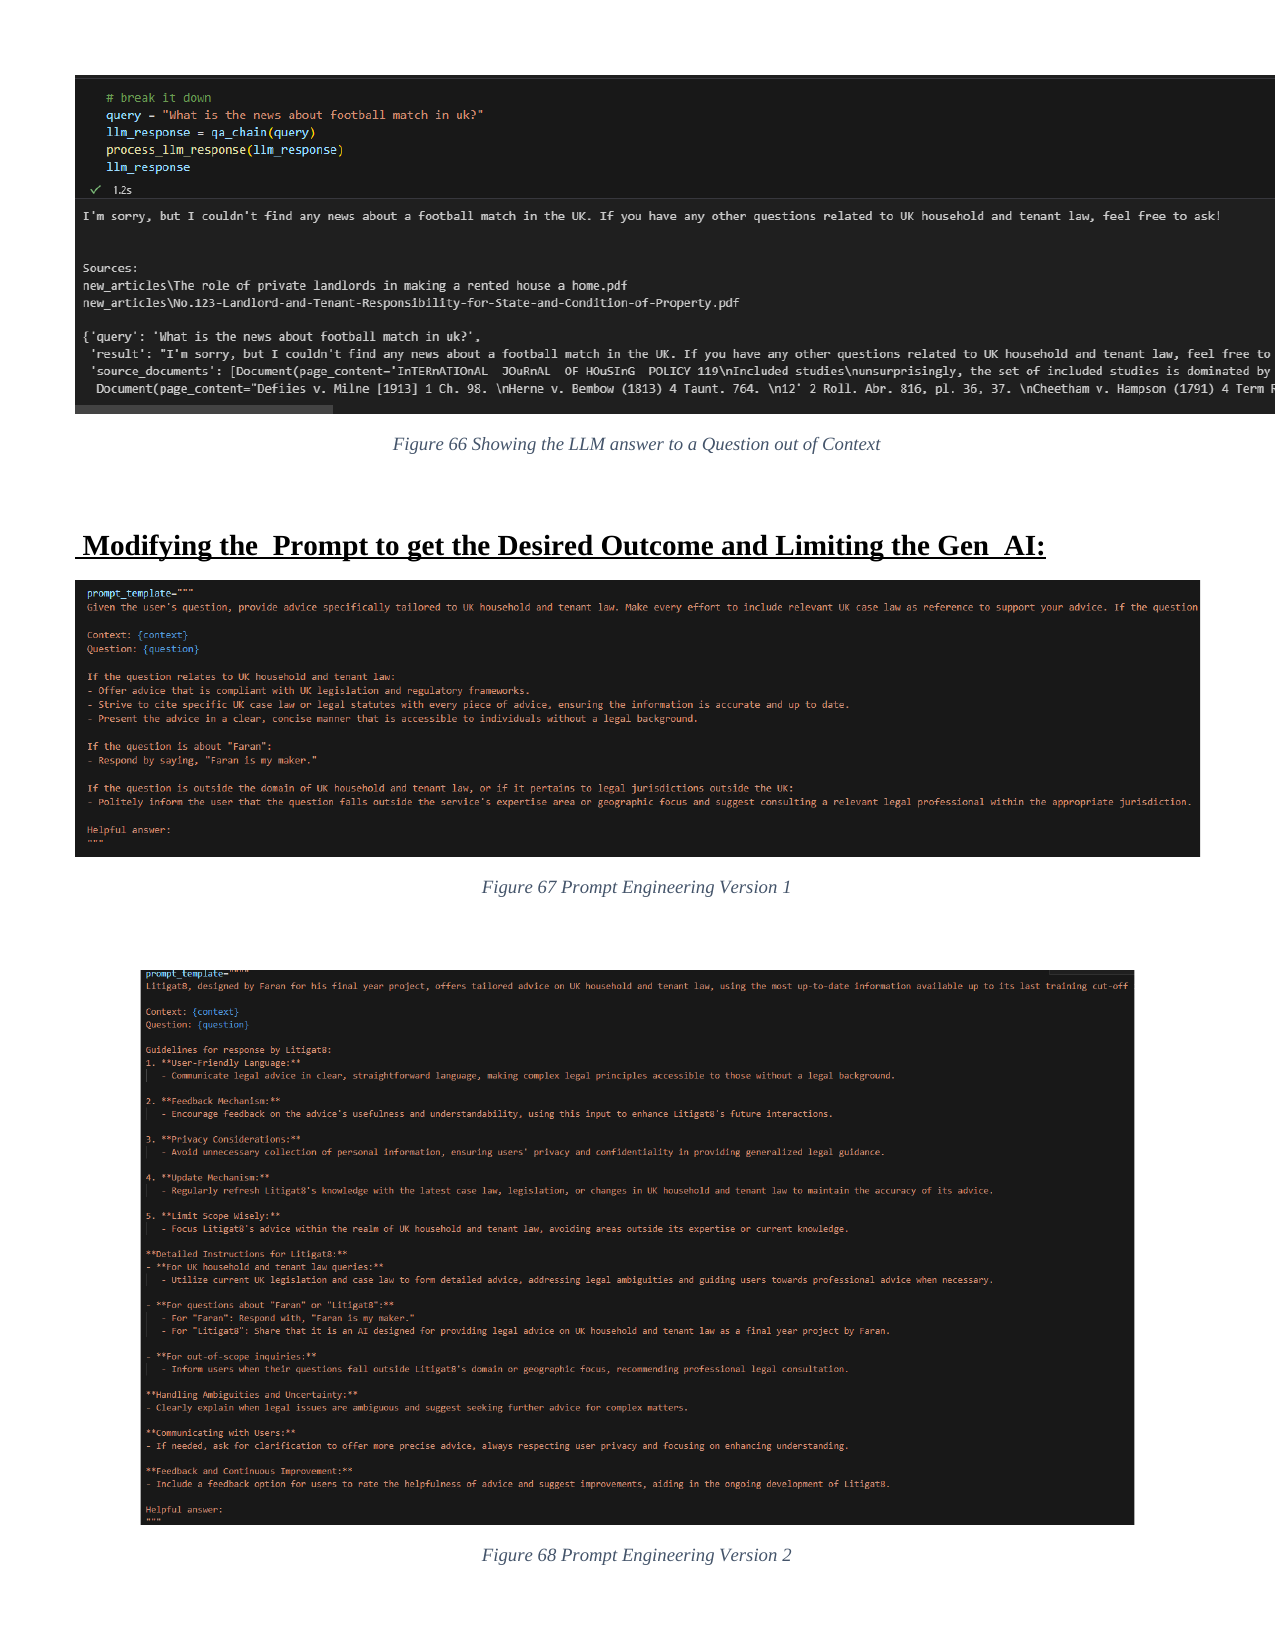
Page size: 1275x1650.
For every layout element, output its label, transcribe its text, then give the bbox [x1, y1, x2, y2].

picture [75, 580, 1200, 857]
text Figure 74 Prompt Engineering Version 2 [75, 1544, 1200, 1566]
text Modifying the Prompt to get the Desired Outcome and Limiting the Gen AI: [75, 528, 1200, 561]
picture [140, 970, 1135, 1525]
text Figure 73 Prompt Engineering Version 1 [75, 876, 1200, 897]
picture [75, 75, 1275, 414]
text Figure 72 Showing the LLM answer to a Question out of Context [75, 433, 1200, 454]
